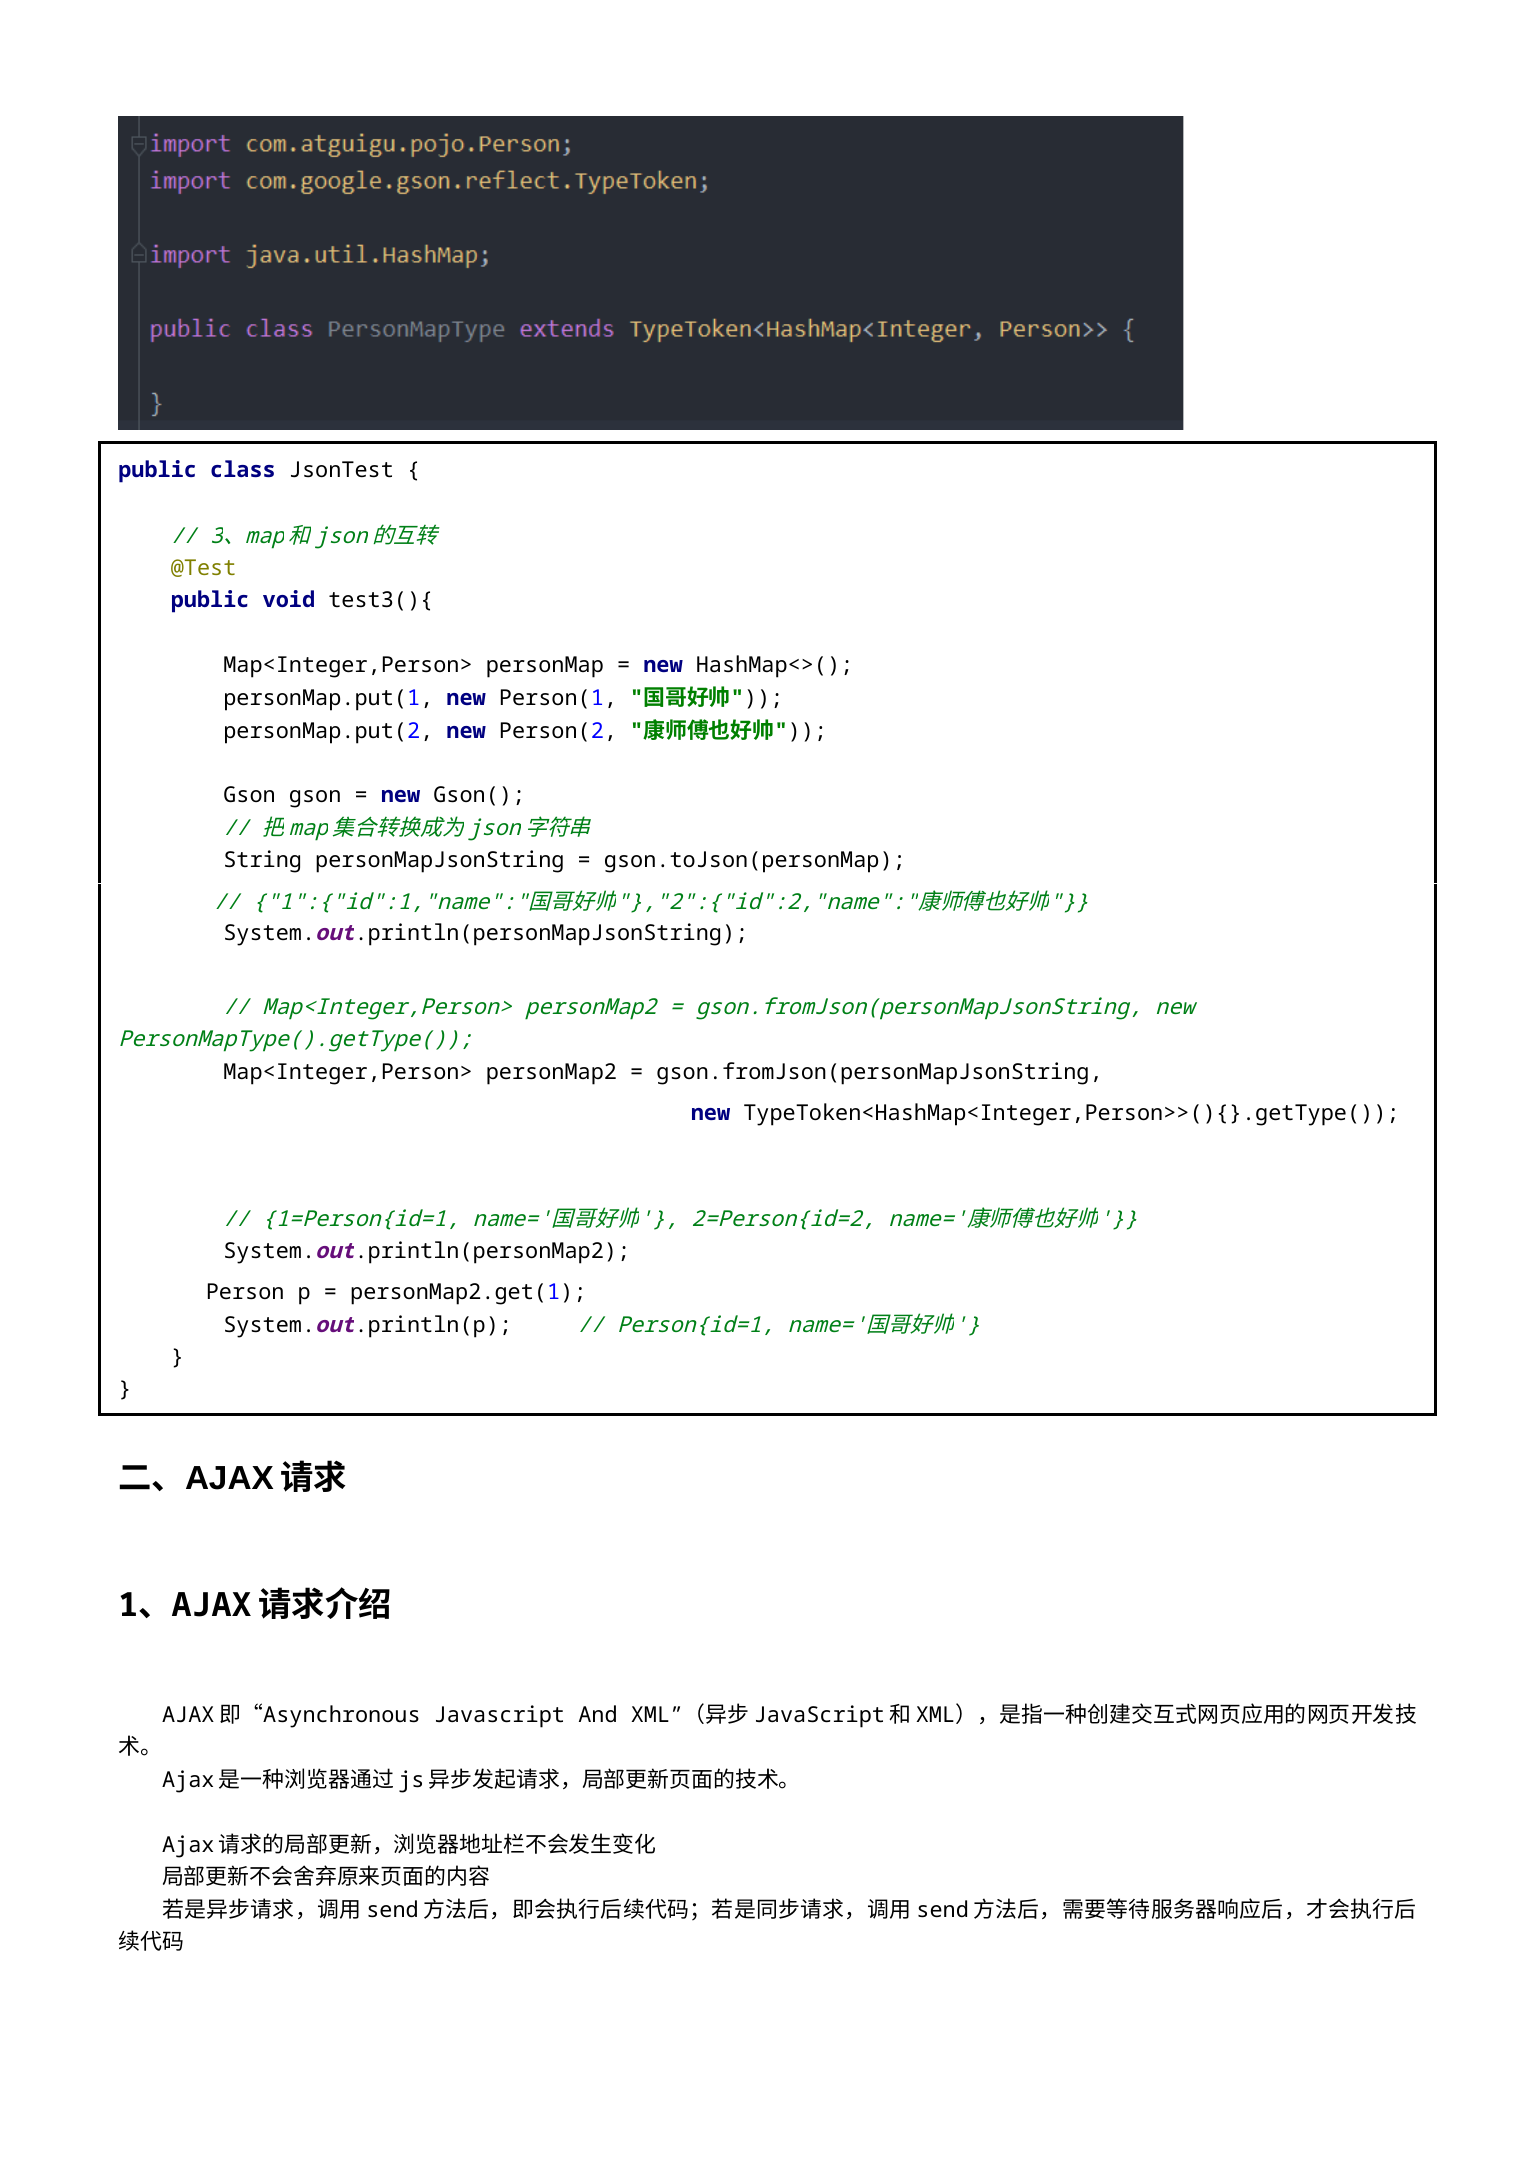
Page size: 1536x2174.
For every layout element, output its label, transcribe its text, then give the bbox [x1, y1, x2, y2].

text Ajax是一种浏览器通过js异步发起请求，局部更新页面的技术。 [118, 1761, 1417, 1794]
text // Map<Integer,Person> personMap2 = gson.fromJson(personMapJsonString, new PersonMapType().getType()); Map<Integer,Person> personMap2 = gson.fromJson(personMapJsonString, [101, 957, 1434, 1095]
text new TypeToken<HashMap<Integer,Person>>(){}.getType()); [101, 1095, 1434, 1201]
text public class JsonTest { // 3、map和json的互转 @Test public void test3(){ Map<Integer,Person> personMap = new HashMap<>(); personMap.put(1, new Person(1, "国哥好帅")); personMap.put(2, new Person(2, "康师傅也好帅")); Gson gson = new Gson(); // 把map集合转换成为json字符串 String personMapJsonString = gson.toJson(personMap); [101, 444, 1434, 883]
text 局部更新不会舍弃原来页面的内容 [118, 1859, 1417, 1891]
text Ajax请求的局部更新，浏览器地址栏不会发生变化 [118, 1826, 1417, 1859]
text // {1=Person{id=1, name='国哥好帅'}, 2=Person{id=2, name='康师傅也好帅'}} System.out.println(personMap2); [101, 1201, 1434, 1274]
text AJAX即“Asynchronous Javascript And XML”（异步JavaScript和XML），是指一种创建交互式网页应用的网页开发技术。 [118, 1696, 1417, 1761]
text // {"1":{"id":1,"name":"国哥好帅"},"2":{"id":2,"name":"康师傅也好帅"}} System.out.println(personMapJsonString); [99, 883, 1436, 957]
subtitle AJAX请求介绍 [118, 1569, 1417, 1634]
picture [118, 116, 1184, 430]
text Person p = personMap2.get(1); System.out.println(p); // Person{id=1, name='国哥好帅'} } } [101, 1274, 1434, 1413]
subtitle AJAX请求 [74, 1443, 1417, 1508]
text 若是异步请求，调用send方法后，即会执行后续代码；若是同步请求，调用send方法后，需要等待服务器响应后，才会执行后续代码 [118, 1891, 1417, 1956]
